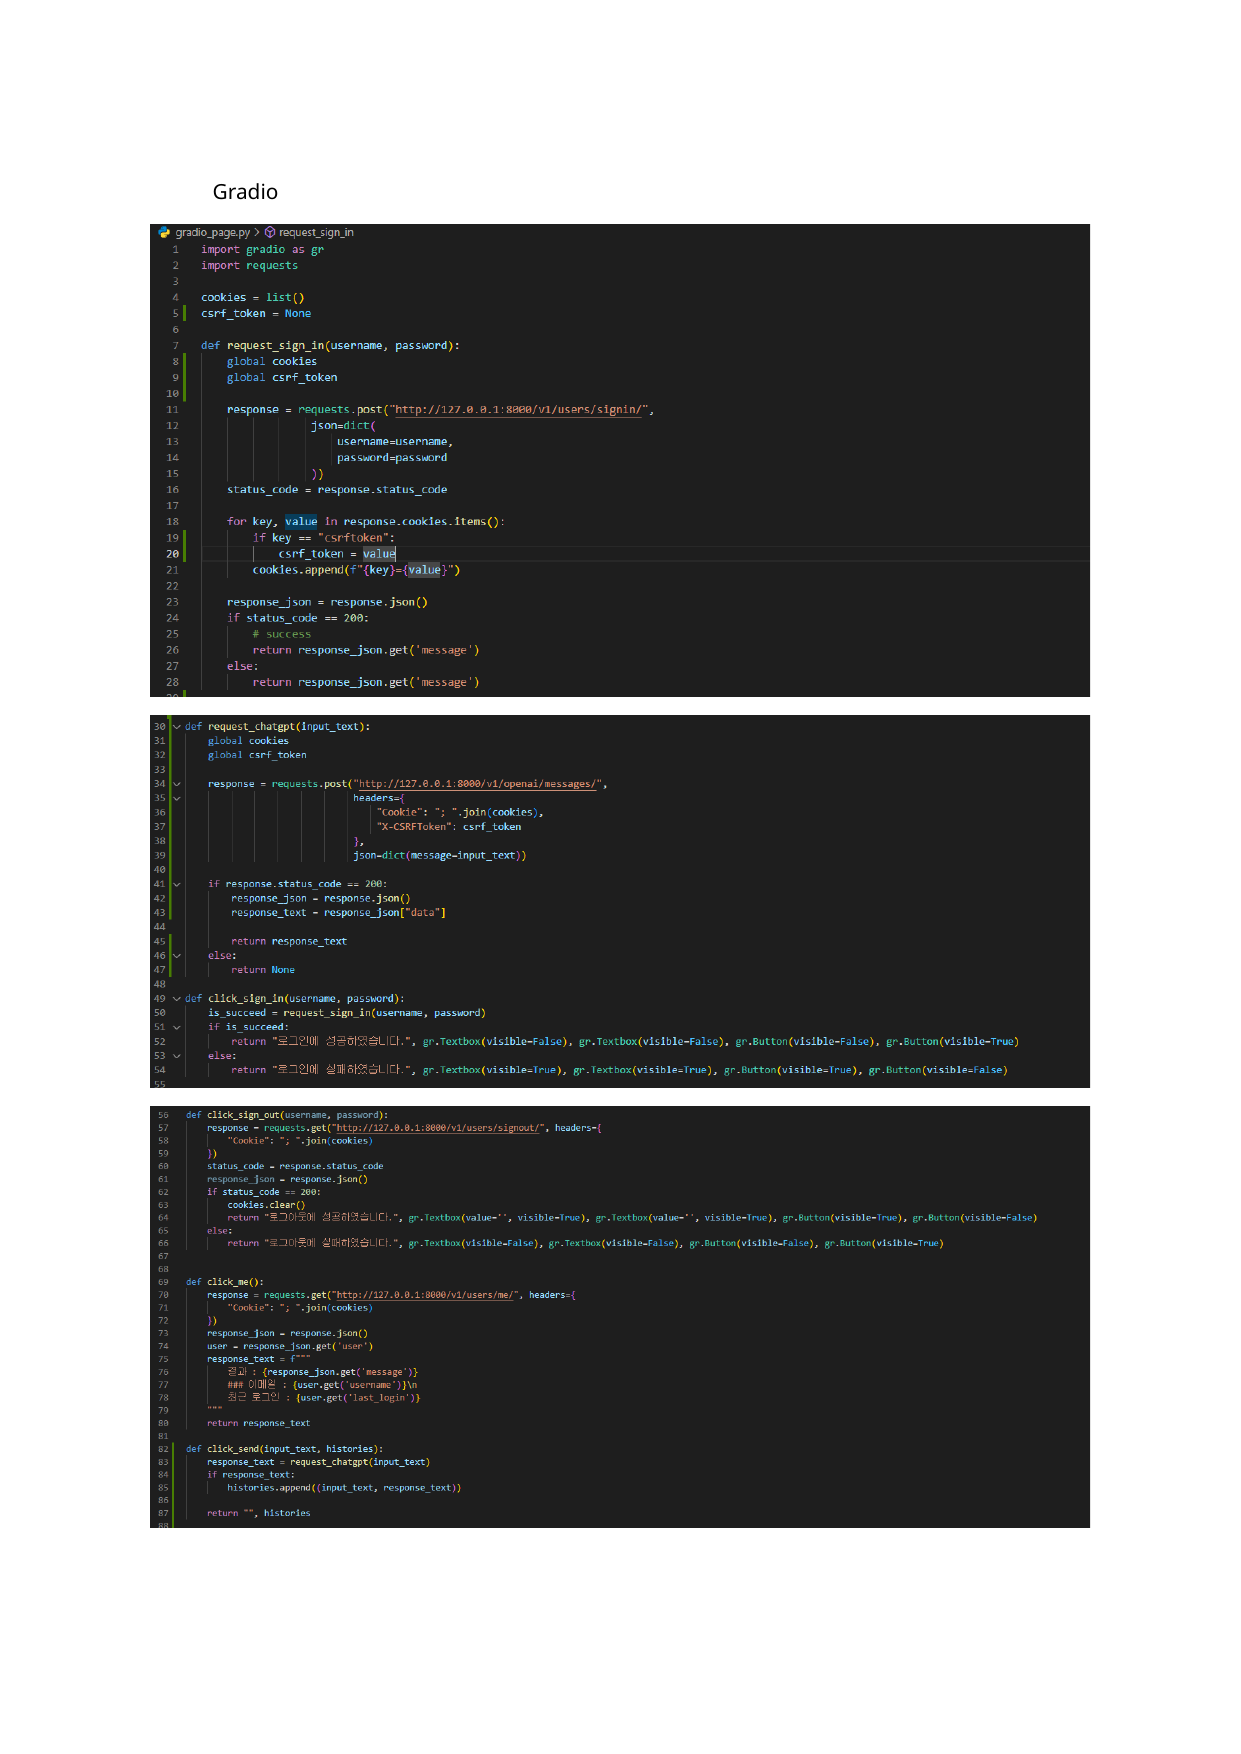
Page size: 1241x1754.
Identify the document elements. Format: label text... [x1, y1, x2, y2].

subtitle Gradio [212, 177, 1090, 206]
picture [150, 1106, 1091, 1528]
picture [150, 715, 1091, 1088]
picture [150, 224, 1091, 697]
